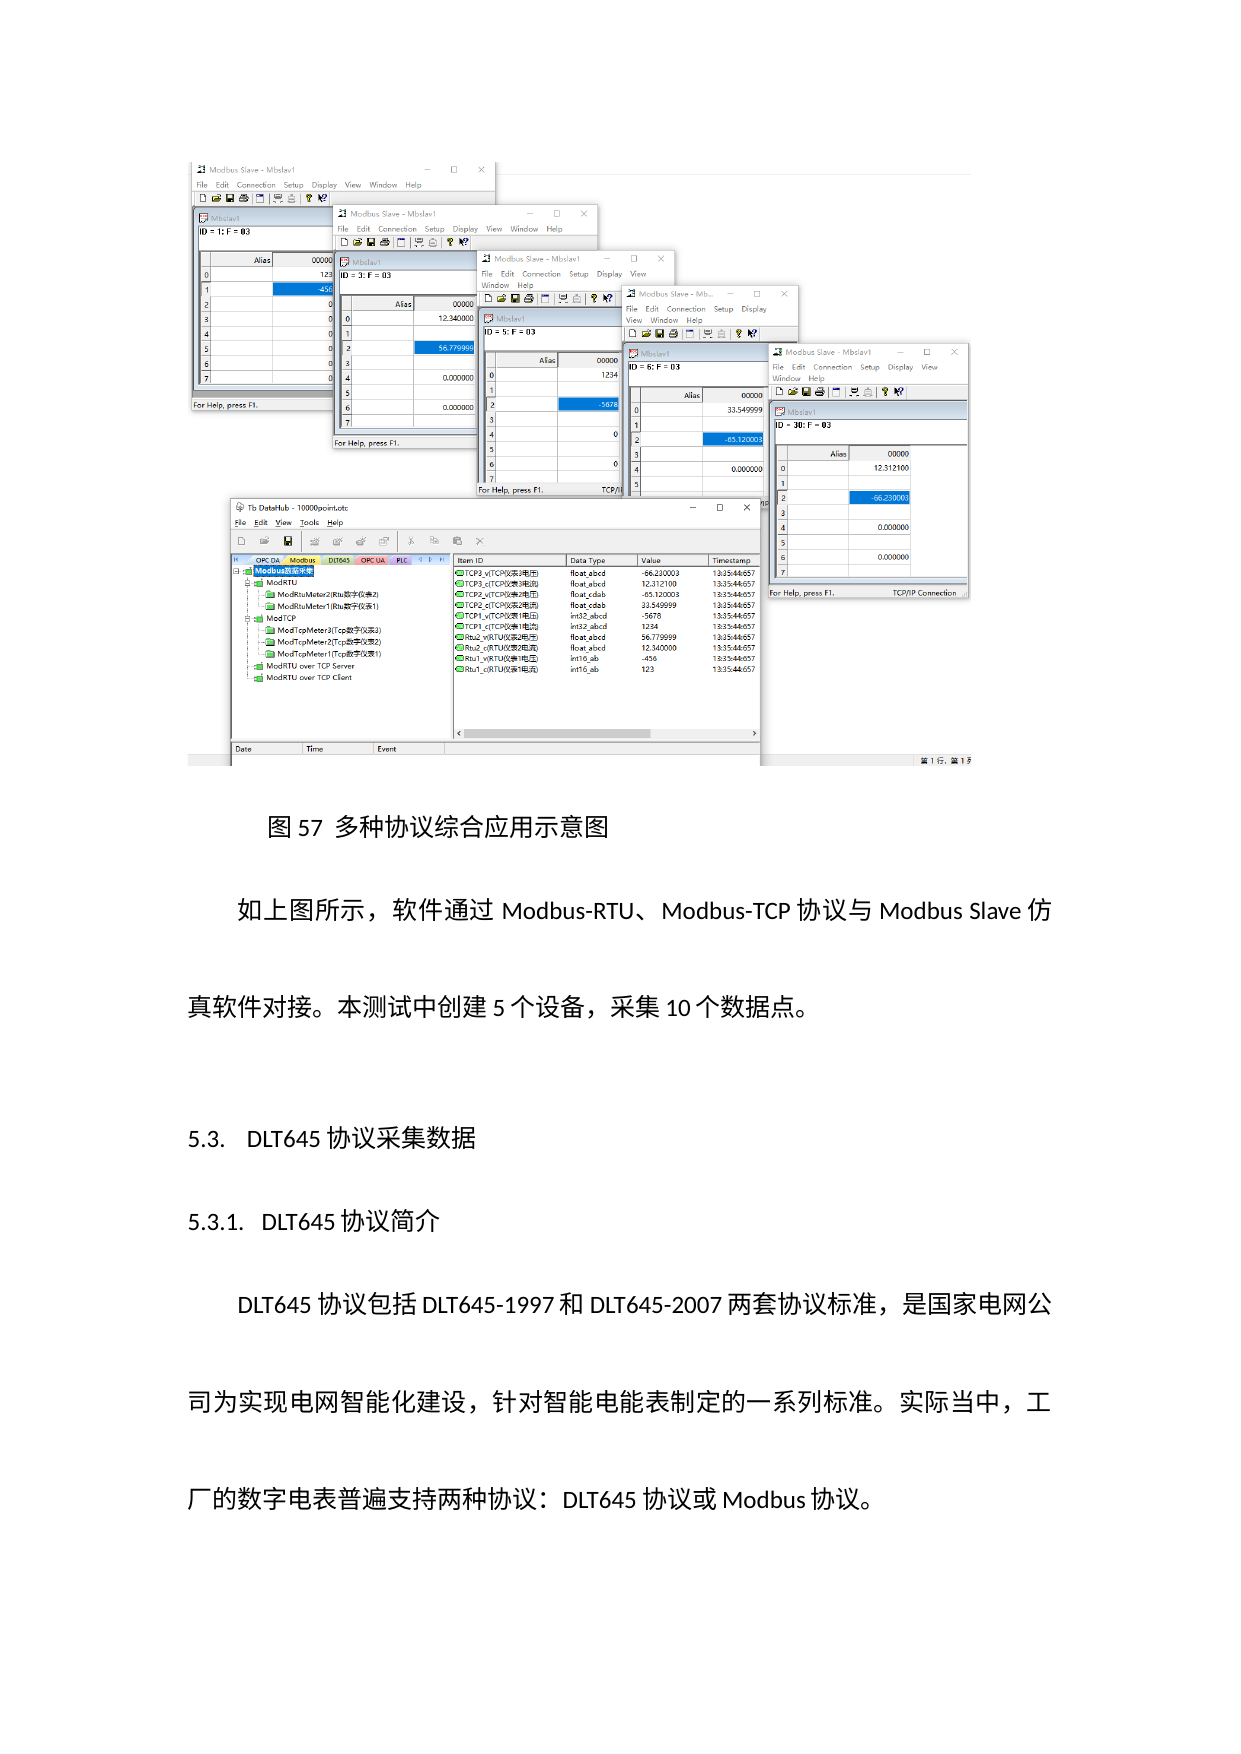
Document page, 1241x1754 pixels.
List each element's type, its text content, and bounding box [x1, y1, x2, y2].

list DLT645协议简介 [187, 1187, 1053, 1252]
list 图 57 多种协议综合应用示意图 [187, 793, 1053, 858]
list DLT645协议包括DLT645-1997和DLT645-2007两套协议标准，是国家电网公司为实现电网智能化建设，针对智能电能表制定的一系列标准。实际当中，工厂的数字电表普遍支持两种协议：DLT645协议或Modbus协议。 [187, 1271, 1053, 1531]
picture [187, 162, 972, 766]
list DLT645协议采集数据 [187, 1104, 1053, 1169]
list 如上图所示，软件通过Modbus-RTU、Modbus-TCP协议与Modbus Slave仿真软件对接。本测试中创建5个设备，采集10个数据点。 [187, 876, 1053, 1038]
